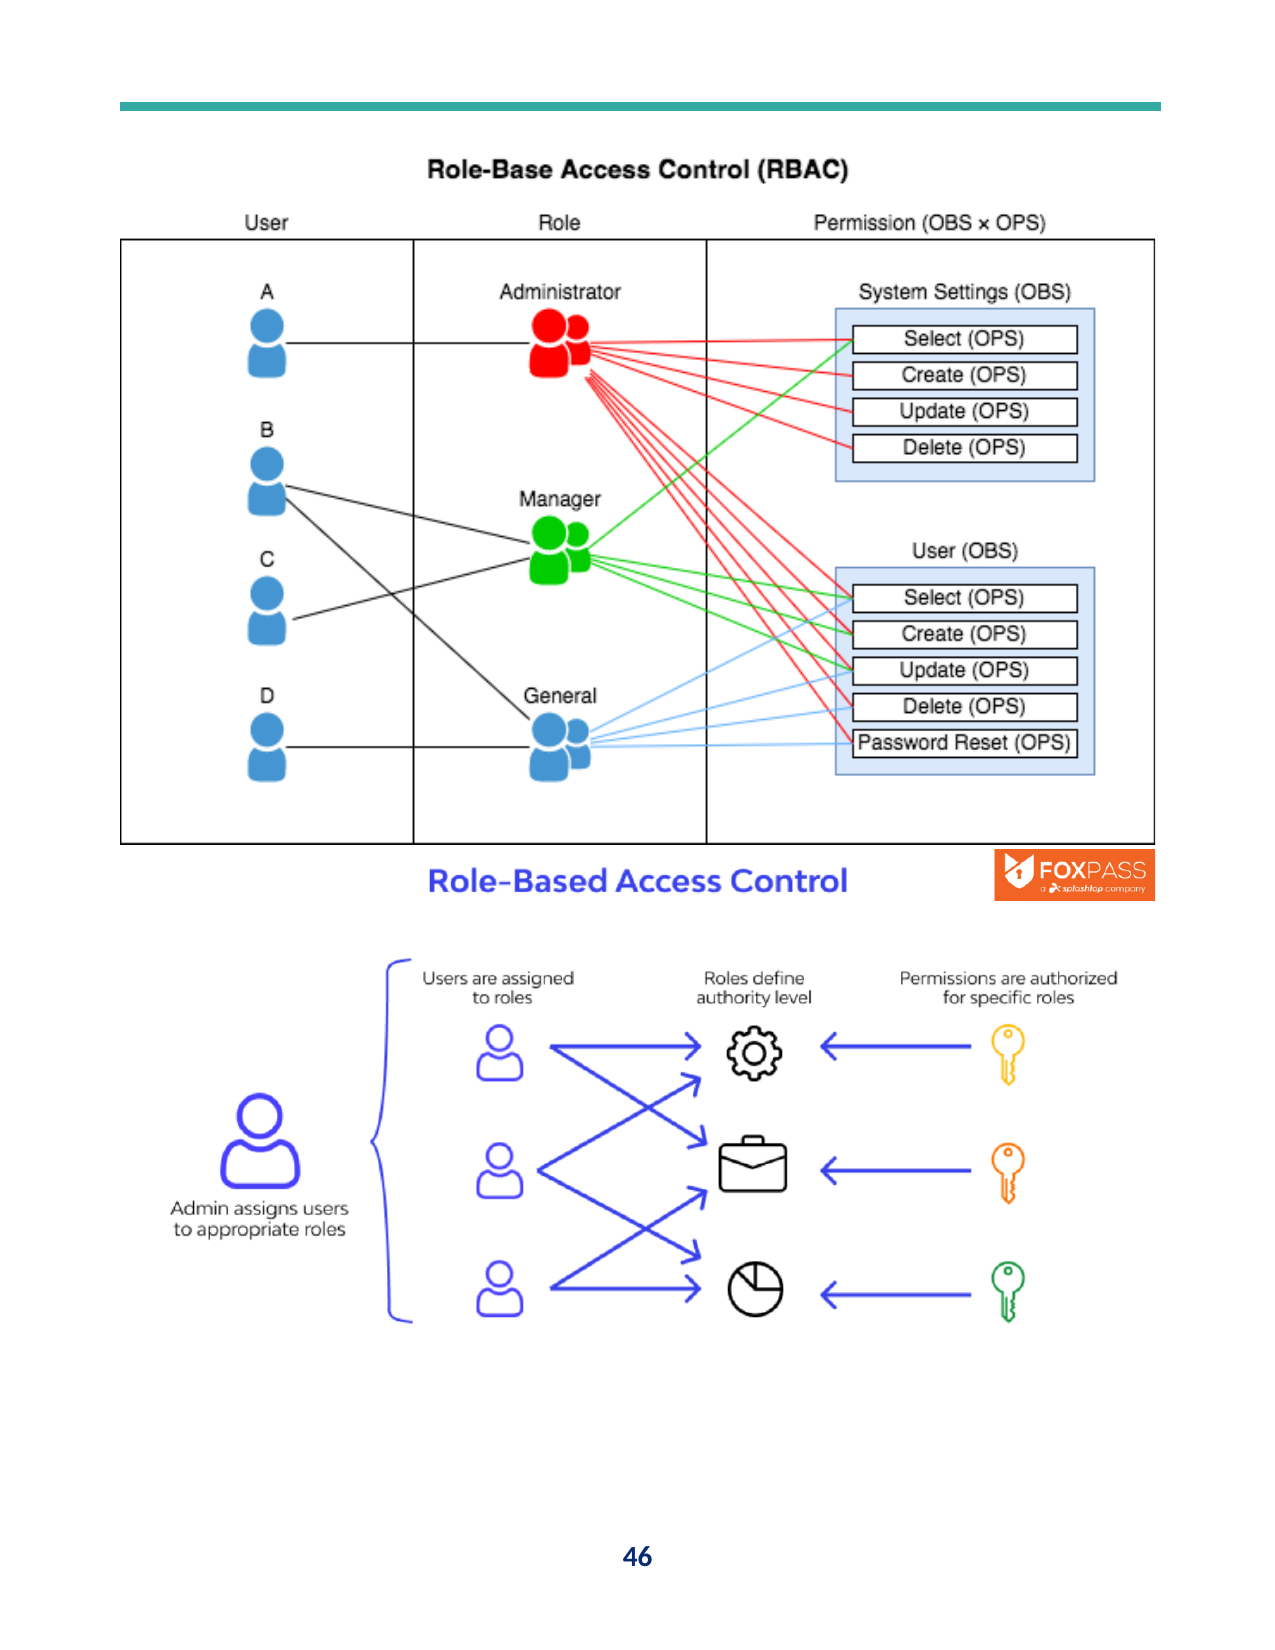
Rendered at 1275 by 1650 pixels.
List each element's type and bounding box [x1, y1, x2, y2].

picture [120, 151, 1155, 845]
picture [120, 849, 1155, 1432]
